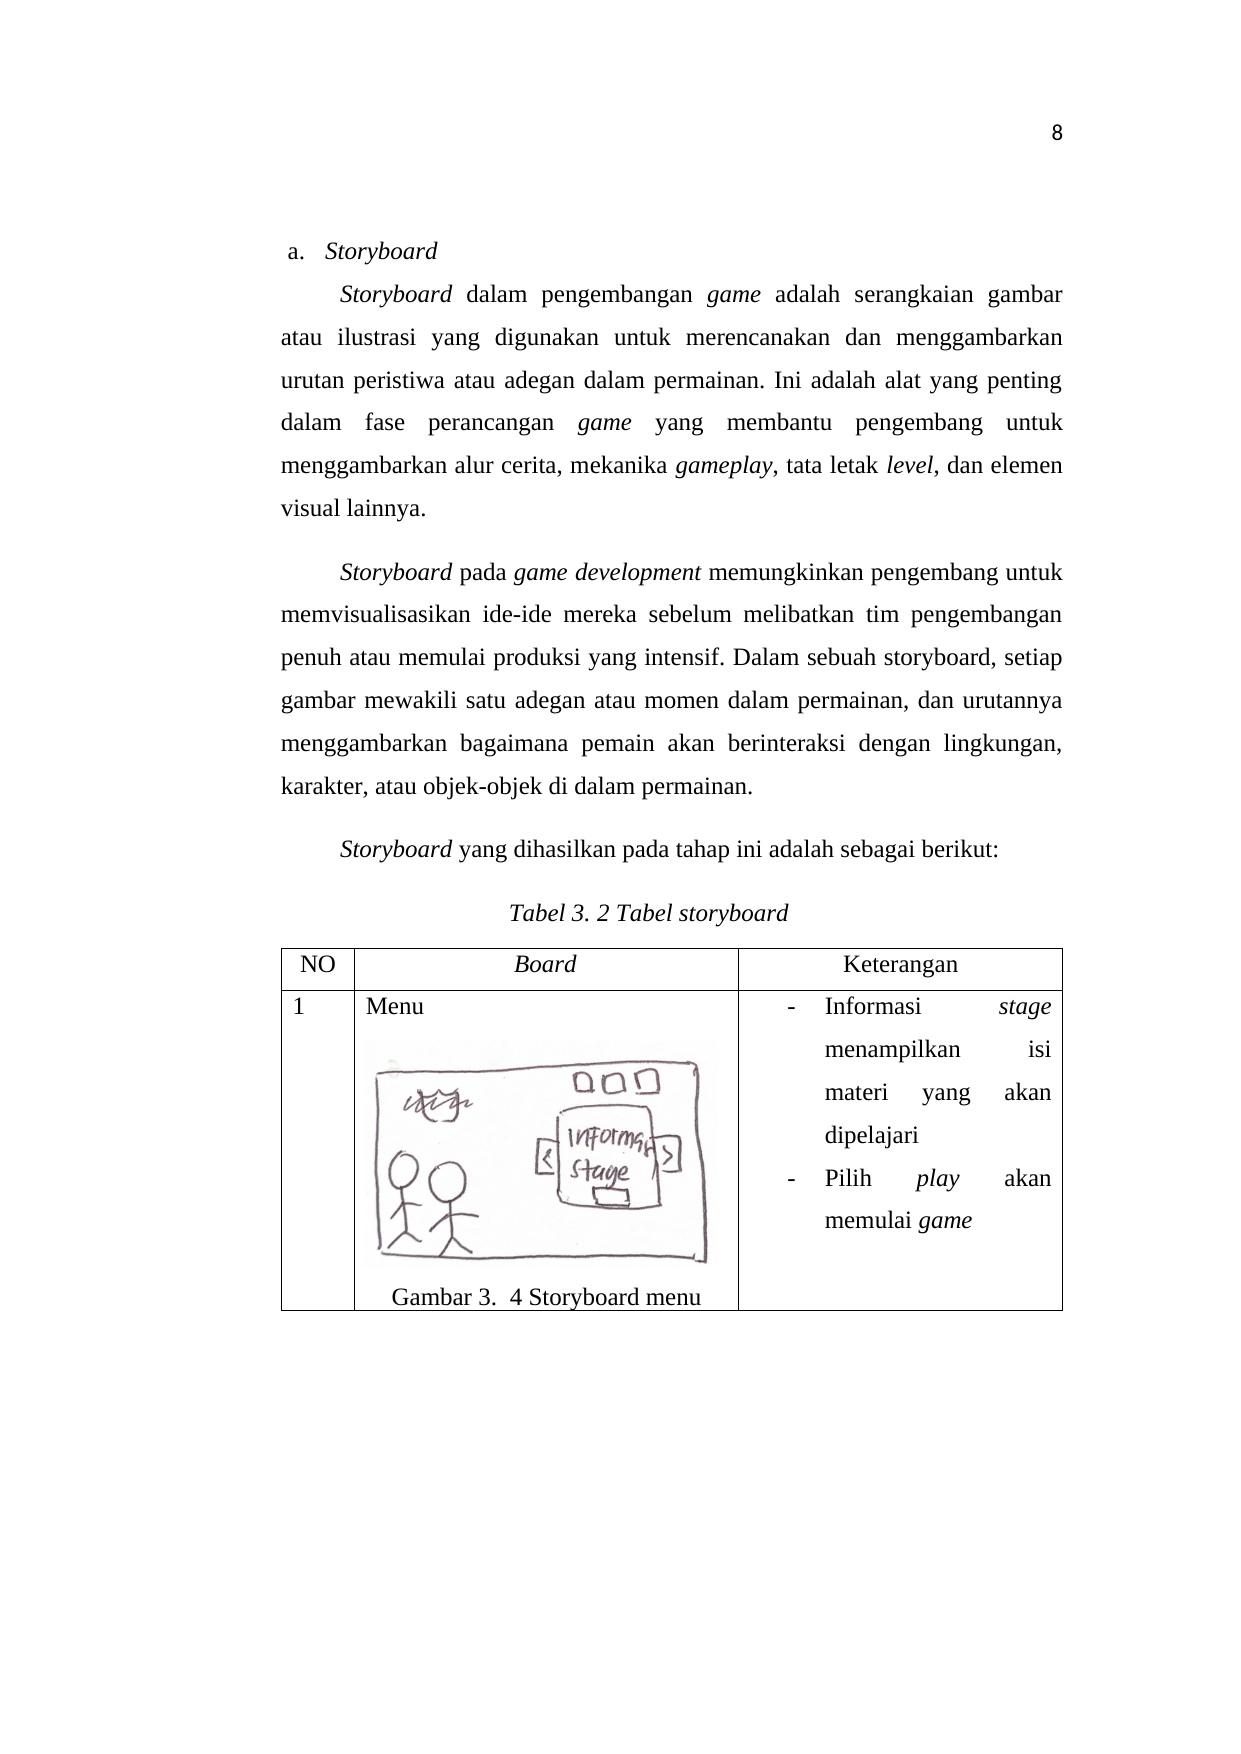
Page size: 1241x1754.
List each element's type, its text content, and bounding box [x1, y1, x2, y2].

table_cell Menu Gambar 3. 4 Storyboard menu [355, 991, 738, 1310]
text Storyboard dalam pengembangan game adalah serangkaian gambar atau ilustrasi yang digunakan untuk merencanakan dan menggambarkan urutan peristiwa atau adegan dalam permainan. Ini adalah alat yang penting dalam fase perancangan game yang membantu pengembang untuk menggambarkan alur cerita, mekanika gameplay, tata letak level, dan elemen visual lainnya. [281, 279, 1063, 522]
list Storyboard [287, 236, 1063, 265]
table_header NO [282, 949, 354, 990]
table_cell 1 [282, 991, 354, 1310]
text Storyboard pada game development memungkinkan pengembang untuk memvisualisasikan ide-ide mereka sebelum melibatkan tim pengembangan penuh atau memulai produksi yang intensif. Dalam sebuah storyboard, setiap gambar mewakili satu adegan atau momen dalam permainan, dan urutannya menggambarkan bagaimana pemain akan berinteraksi dengan lingkungan, karakter, atau objek-objek di dalam permainan. [281, 557, 1063, 799]
text Storyboard yang dihasilkan pada tahap ini adalah sebagai berikut: [281, 834, 1063, 863]
table_header Keterangan [739, 949, 1062, 990]
text Tabel 3. 2 Tabel storyboard [236, 898, 1063, 927]
table_cell Informasi stage menampilkan isi materi yang akan dipelajari Pilih play akan memulai game [739, 991, 1062, 1310]
picture [365, 1040, 718, 1268]
table_header Board [355, 949, 738, 990]
